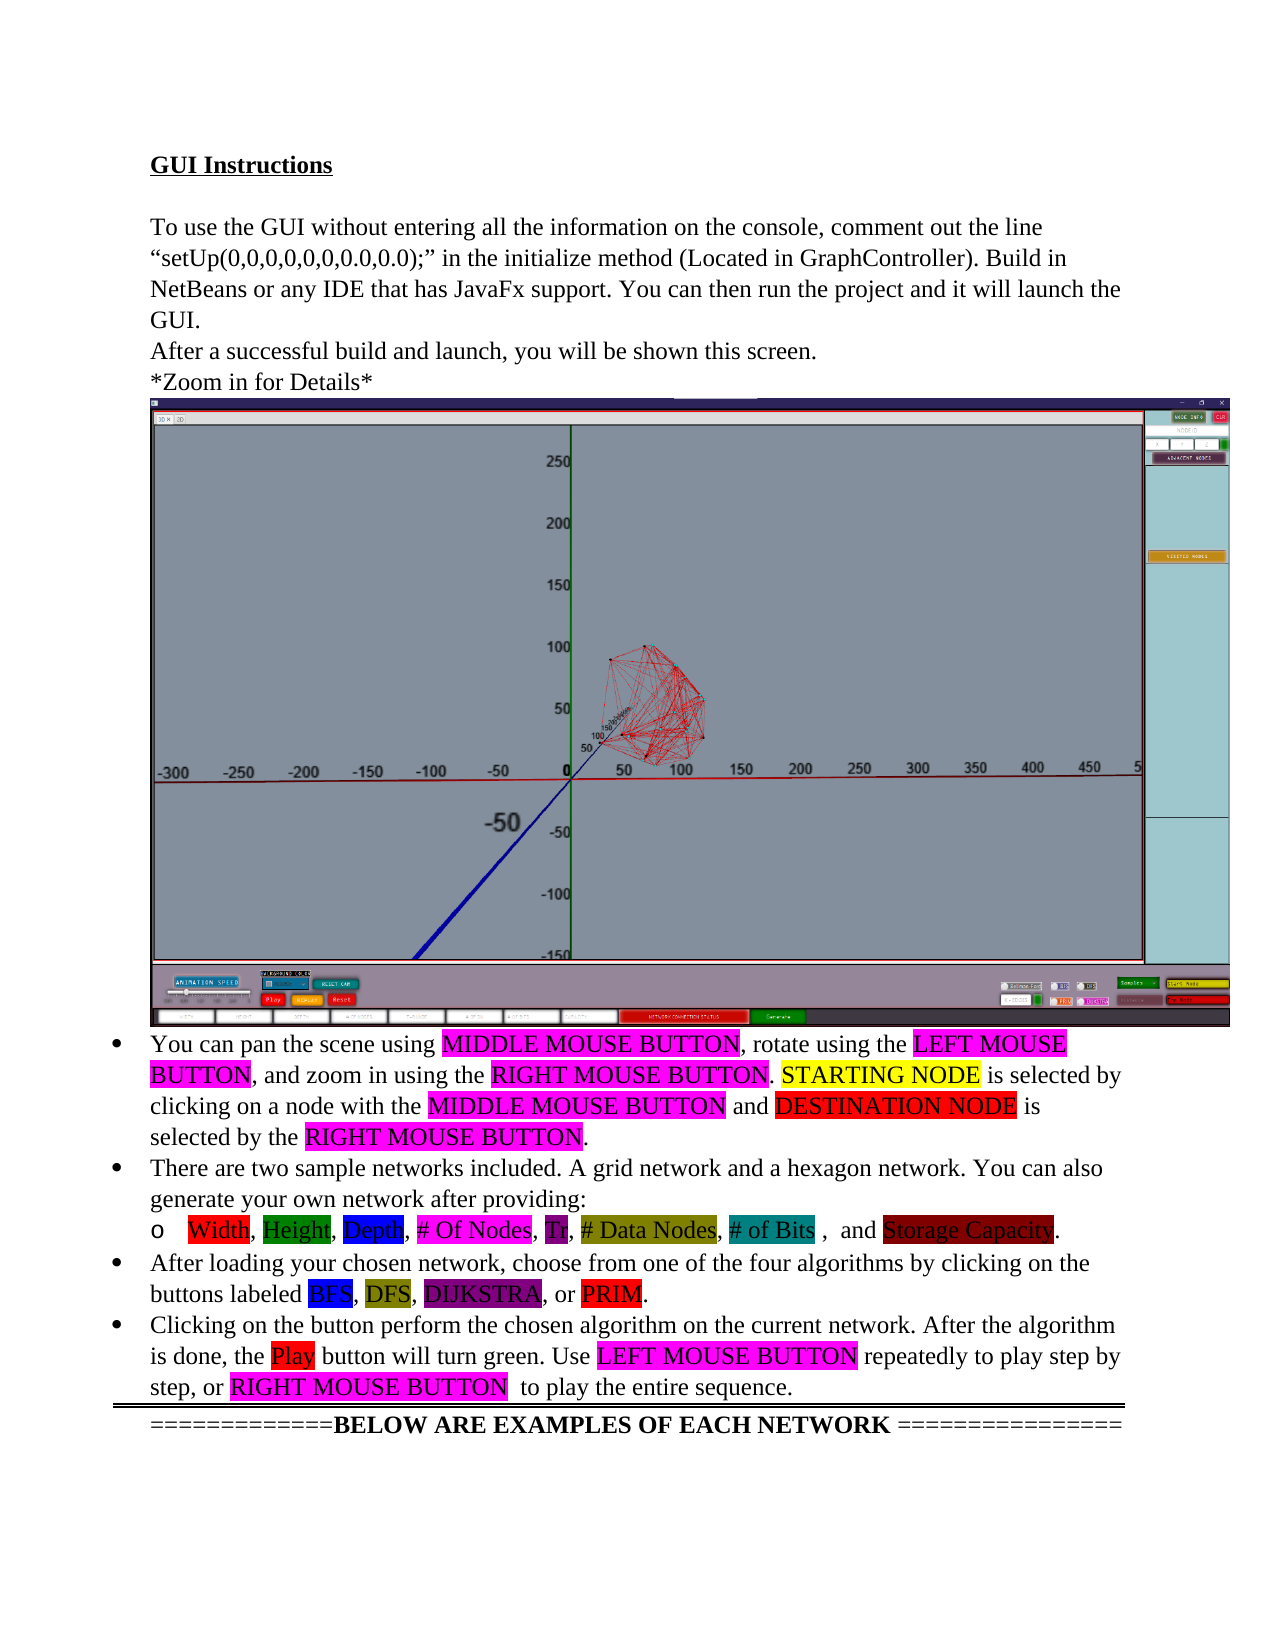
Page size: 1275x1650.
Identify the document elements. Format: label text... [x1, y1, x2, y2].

list There are two sample networks included. A grid network and a hexagon network. You can also generate your own network after providing: [112, 1153, 1125, 1213]
list “setUp(0,0,0,0,0,0,0.0,0.0);” in the initialize method (Located in GraphController). Build in NetBeans or any IDE that has JavaFx support. You can then run the project and it will launch the GUI. [150, 243, 1125, 334]
picture [150, 398, 1230, 1027]
list Clicking on the button perform the chosen algorithm on the current network. After the algorithm is done, the Play button will turn green. Use left mouse button repeatedly to play step by step, or right mouse button to play the entire sequence. [112, 1310, 1125, 1408]
list =============Below are examples of each network ================ [150, 1410, 1125, 1439]
list After loading your chosen network, choose from one of the four algorithms by clicking on the buttons labeled BFS, DFS, DIJKSTRA, or PRIM. [112, 1248, 1125, 1308]
list You can pan the scene using middle mouse button, rotate using the left mouse button, and zoom in using the right mouse button. Starting Node is selected by clicking on a node with the middle mouse button and destination node is selected by the right mouse button. [112, 1029, 1125, 1151]
list After a successful build and launch, you will be shown this screen. [150, 336, 1125, 365]
list GUI Instructions [150, 150, 1125, 179]
list Width, Height, Depth, # Of Nodes, Tr, # Data Nodes, # of Bits , and Storage Capacity. [150, 1215, 1125, 1246]
list *Zoom in for Details* [150, 367, 1125, 396]
list To use the GUI without entering all the information on the console, comment out the line [150, 212, 1125, 241]
